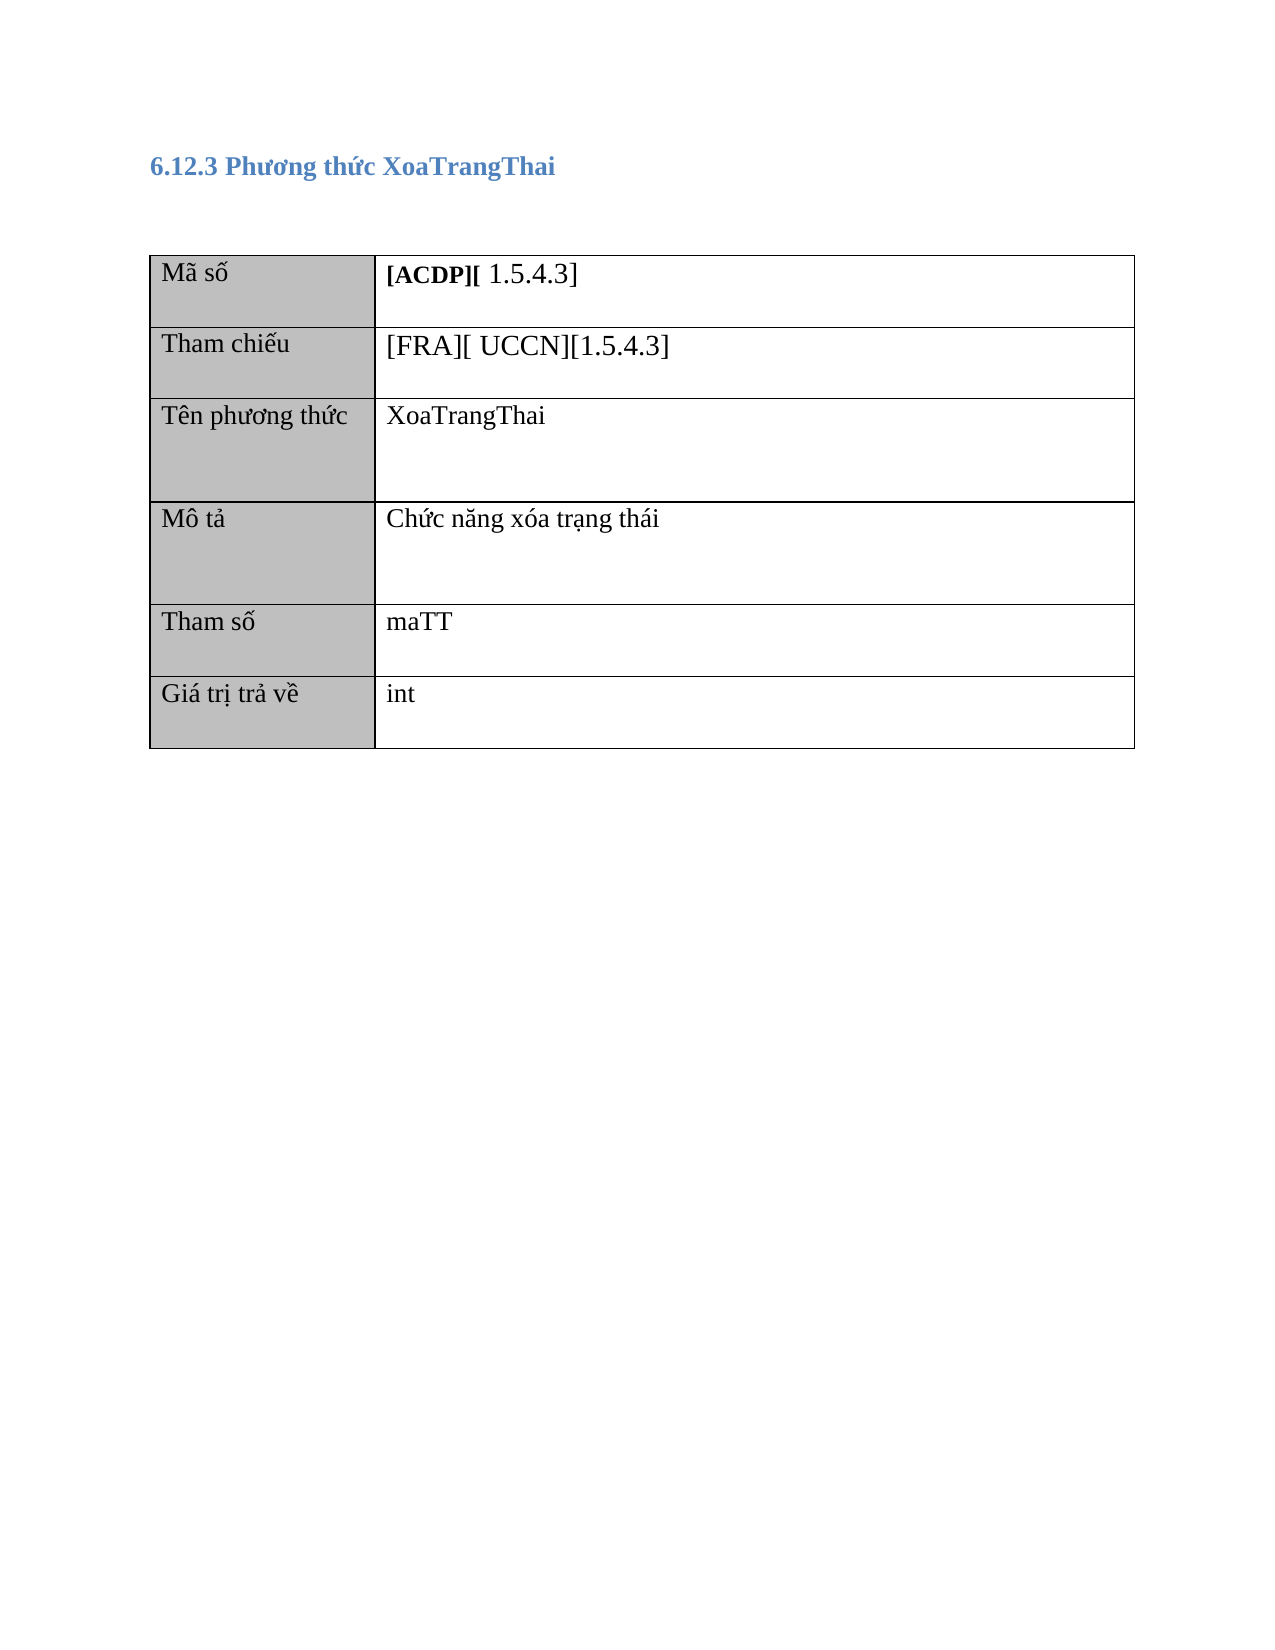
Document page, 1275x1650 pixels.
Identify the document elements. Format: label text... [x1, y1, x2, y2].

table_cell Giá trị trả về [151, 677, 374, 748]
table_header [ACDP][ 1.5.4.3] [376, 256, 1134, 327]
table_cell maTT [376, 605, 1134, 676]
table_cell Tham số [151, 605, 374, 676]
table_header Mã số [151, 256, 374, 327]
table_cell [FRA][ UCCN][1.5.4.3] [376, 328, 1134, 398]
table_cell int [376, 677, 1134, 748]
table_cell Tham chiếu [151, 328, 374, 398]
table_cell XoaTrangThai [376, 399, 1134, 501]
subtitle Phương thức XoaTrangThai [150, 150, 1125, 181]
table_cell Tên phương thức [151, 399, 374, 501]
table_cell Chức năng xóa trạng thái [376, 503, 1134, 604]
table_cell Mô tả [151, 503, 374, 604]
